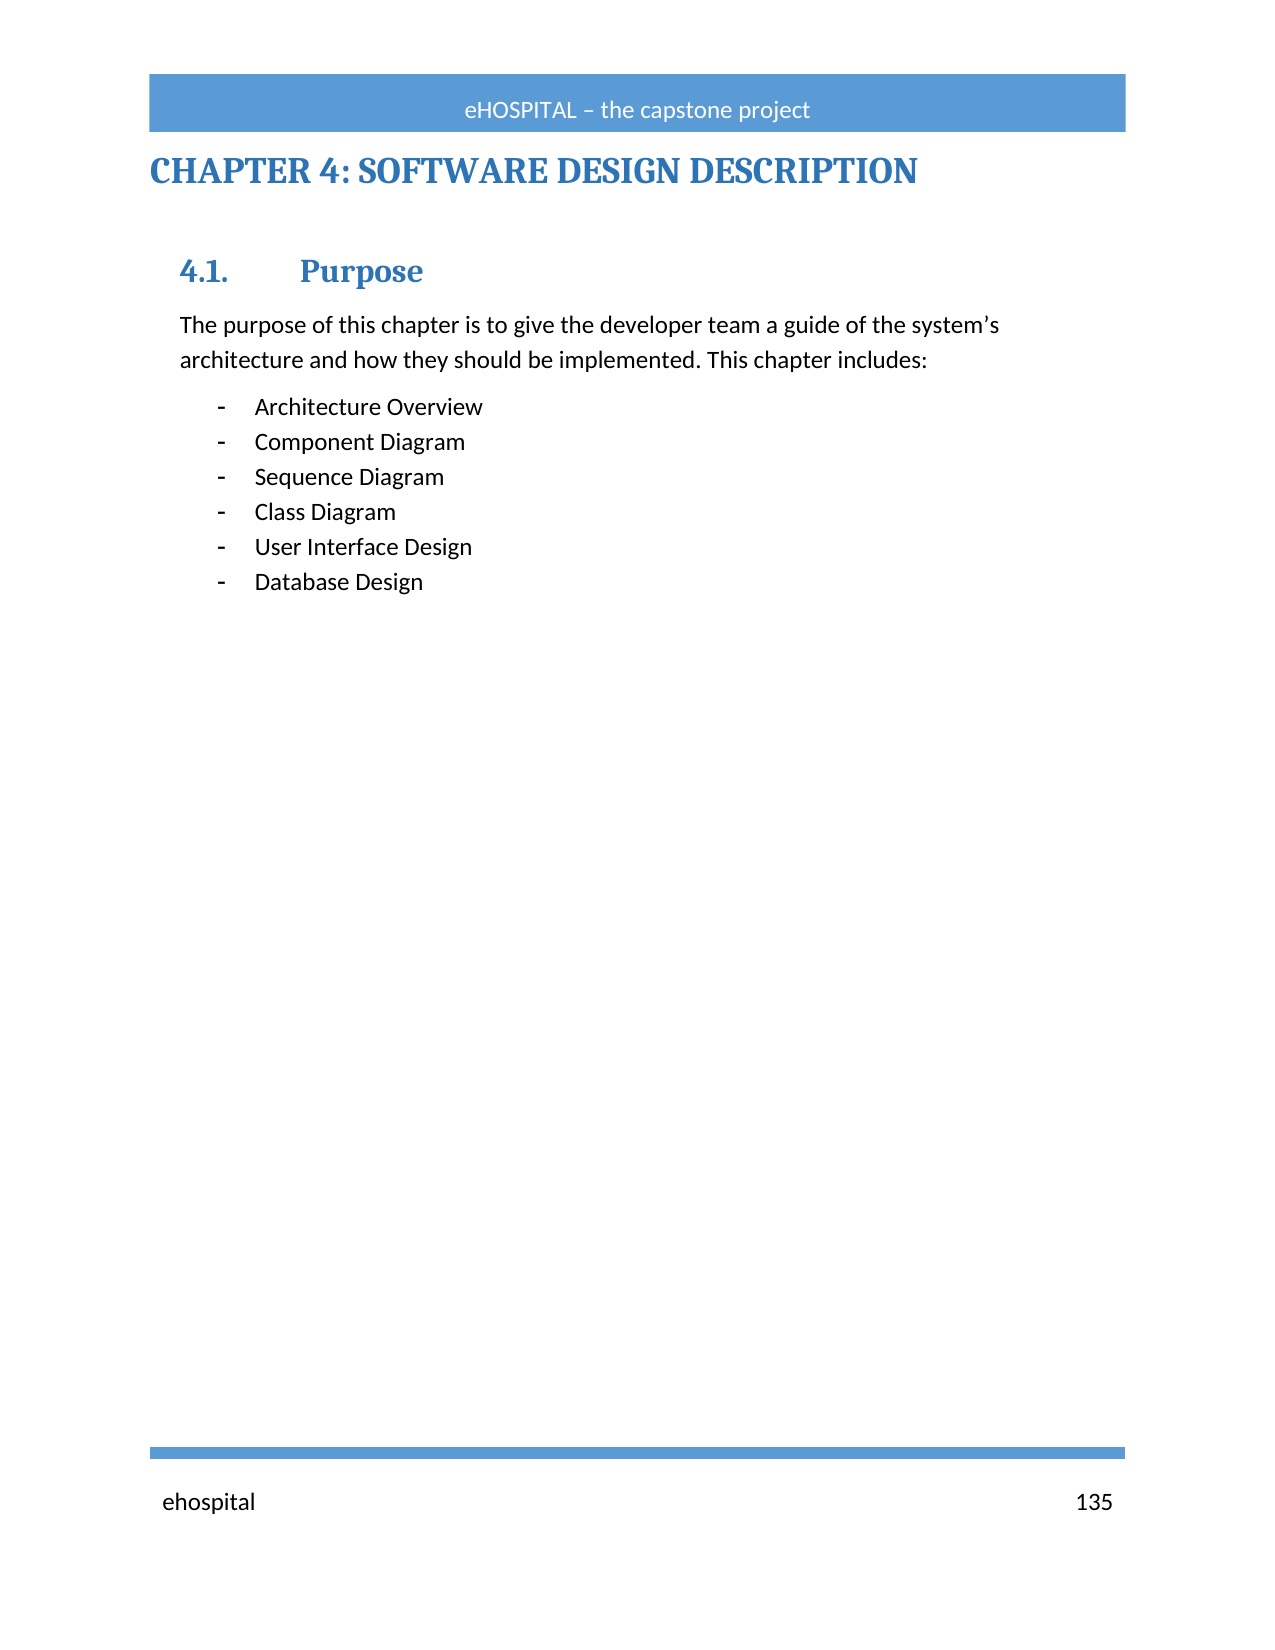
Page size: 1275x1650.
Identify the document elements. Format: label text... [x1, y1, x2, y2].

list Database Design [217, 566, 1125, 597]
list Sequence Diagram [217, 461, 1125, 492]
subtitle CHAPTER 4: SOFTWARE DESIGN DESCRIPTION [150, 150, 1125, 193]
subtitle Purpose [179, 252, 1125, 291]
text The purpose of this chapter is to give the developer team a guide of the system’s architecture and how they should be implemented. This chapter includes: [179, 309, 1125, 374]
list User Interface Design [217, 531, 1125, 562]
list Component Diagram [217, 426, 1125, 457]
list Class Diagram [217, 496, 1125, 527]
list Architecture Overview [217, 391, 1125, 422]
